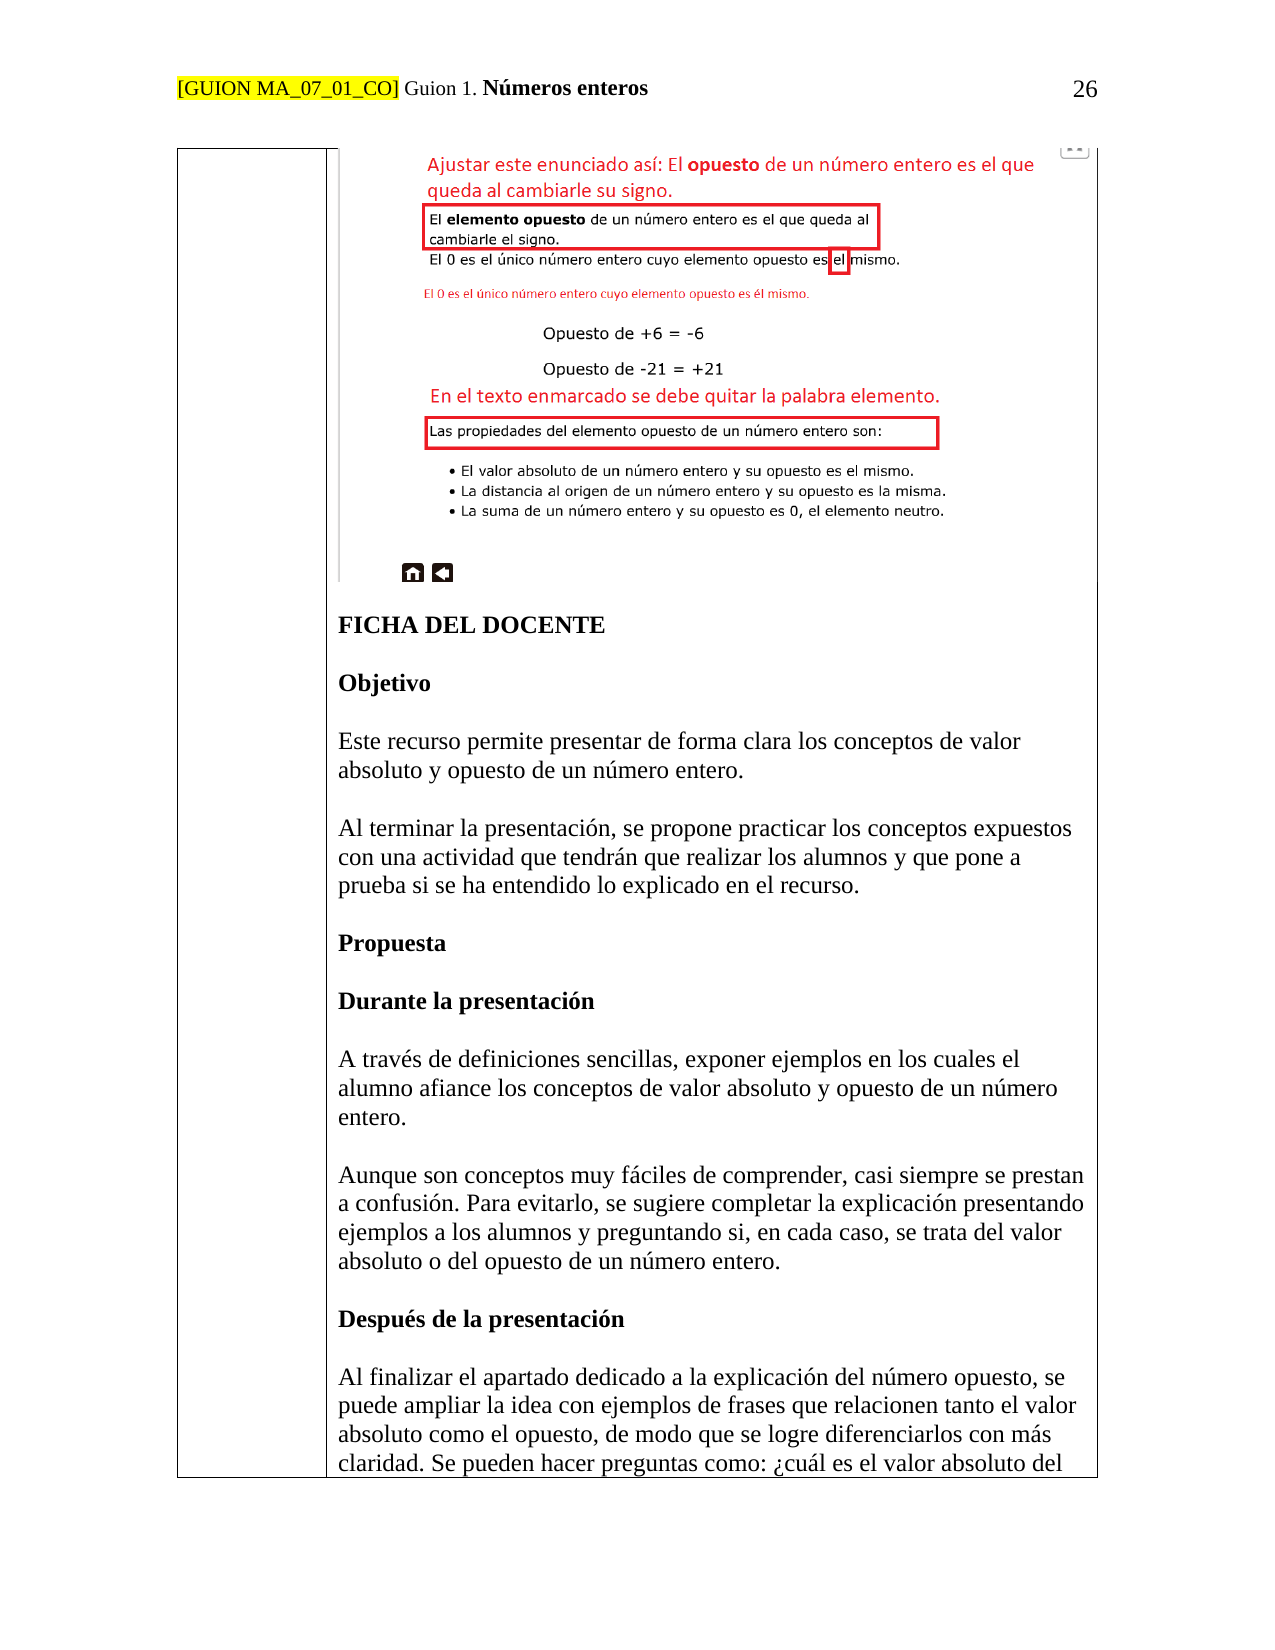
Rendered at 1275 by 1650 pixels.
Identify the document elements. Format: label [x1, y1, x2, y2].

table_cell [178, 149, 326, 1477]
picture [337, 148, 1098, 582]
table_cell [327, 149, 1097, 1477]
